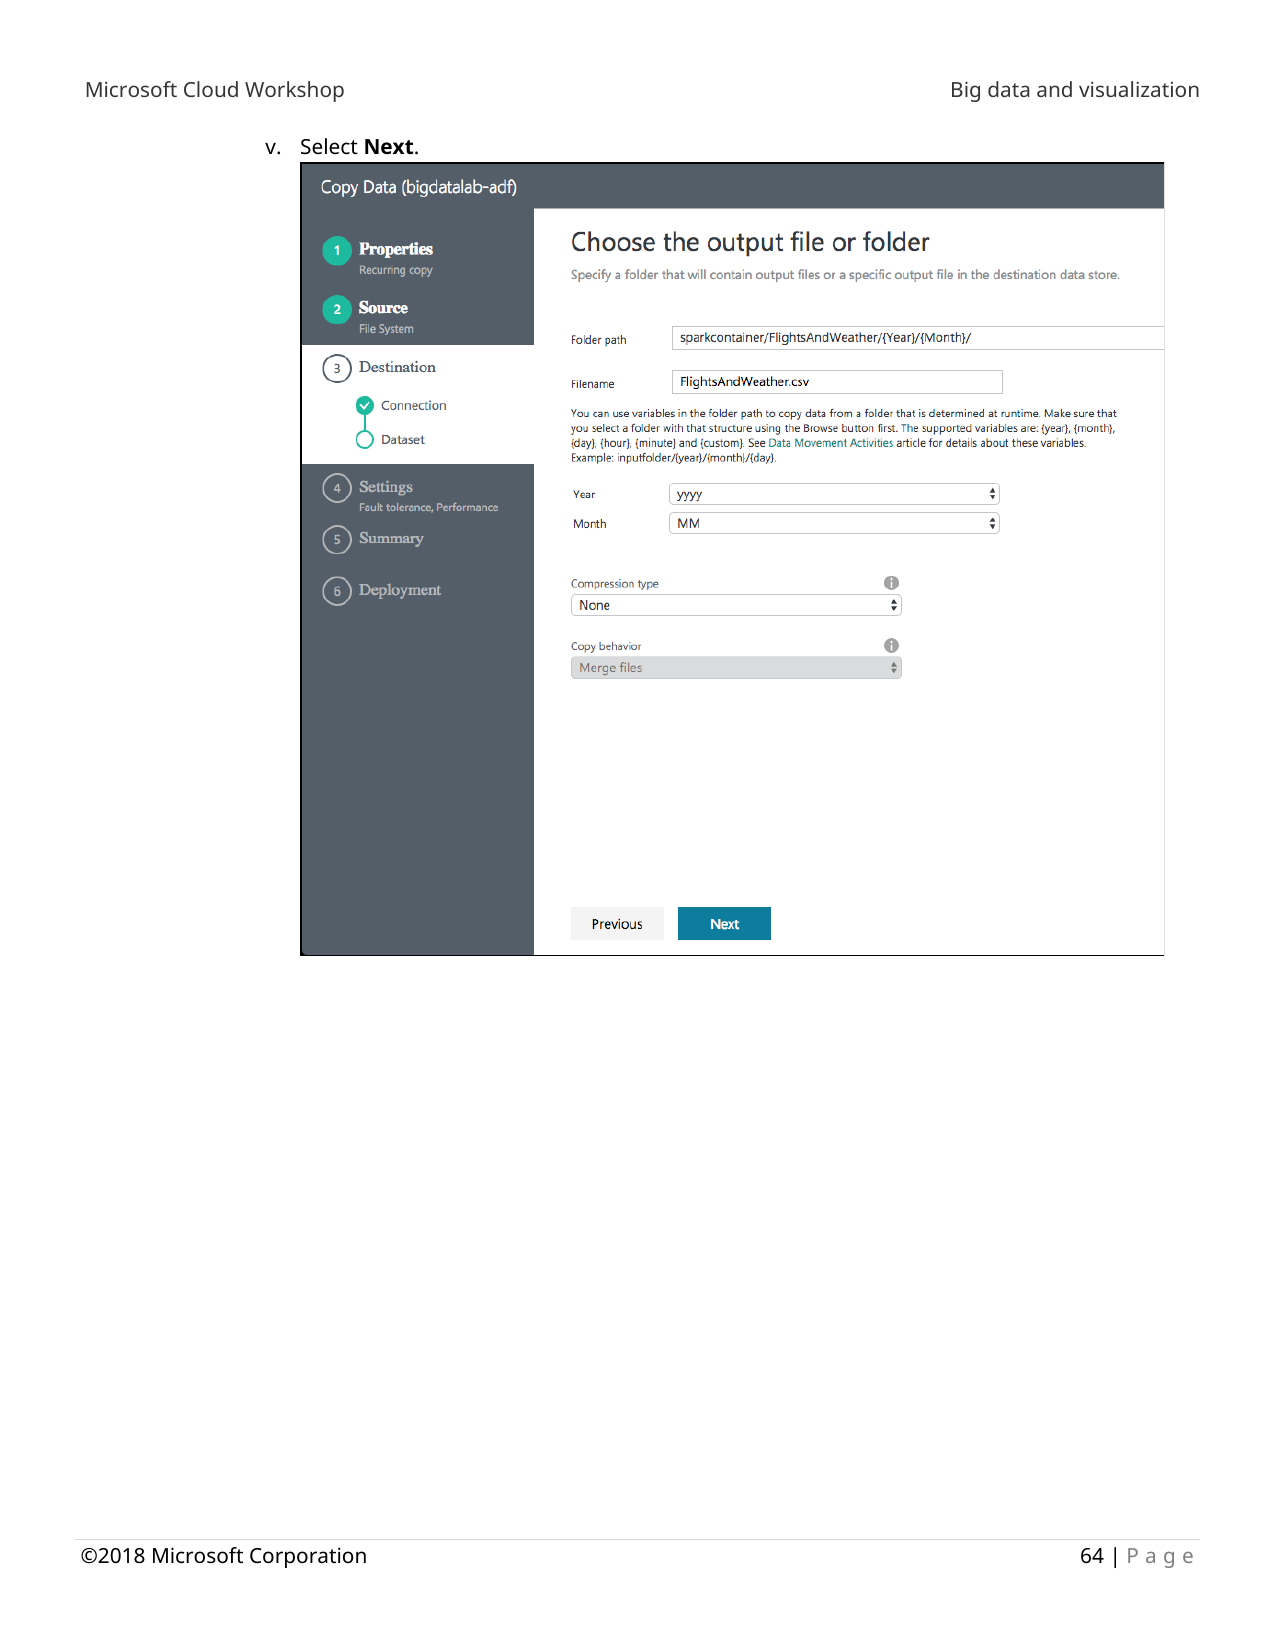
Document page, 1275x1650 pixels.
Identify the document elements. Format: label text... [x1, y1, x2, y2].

picture [300, 162, 1165, 956]
